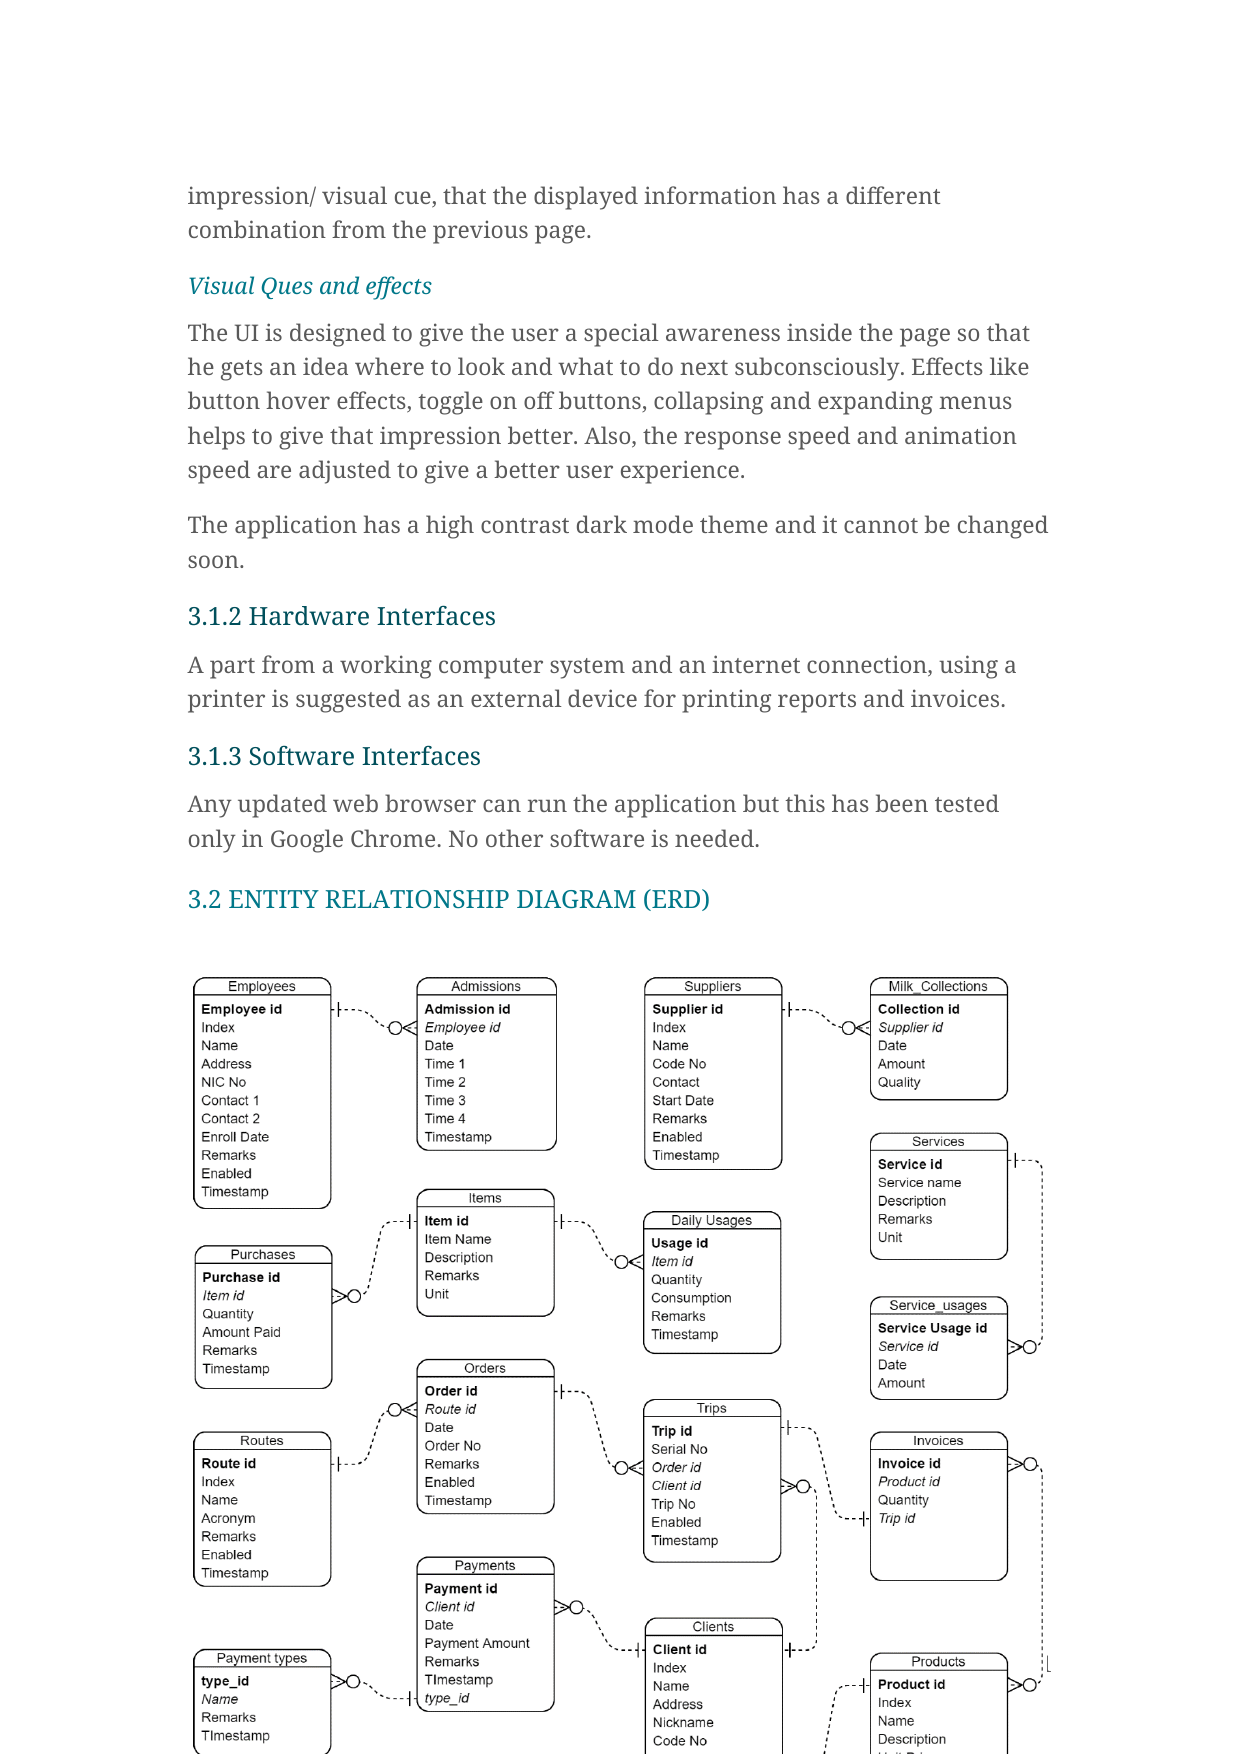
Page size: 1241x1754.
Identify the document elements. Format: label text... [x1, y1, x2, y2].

subtitle 3.2 Entity Relationship Diagram (ERD) [187, 882, 1053, 916]
subtitle Visual Ques and effects [187, 269, 1053, 301]
subtitle 3.1.2 Hardware Interfaces [187, 599, 1053, 633]
text The application has a high contrast dark mode theme and it cannot be changed soon. [187, 509, 1053, 575]
text A part from a working computer system and an internet connection, using a printer is suggested as an external device for printing reports and invoices. [187, 649, 1053, 714]
subtitle 3.1.3 Software Interfaces [187, 738, 1053, 772]
text The UI is designed to give the user a special awareness inside the page so that he gets an idea where to look and what to do next subconsciously. Effects like button hover effects, toggle on off buttons, collapsing and expanding menus helps to give that impression better. Also, the response speed and animation speed are adjusted to give a better user experience. [187, 316, 1053, 485]
picture [193, 974, 1047, 1754]
text Any updated web browser can run the application but this has been tested only in Google Chrome. No other software is needed. [187, 788, 1053, 854]
